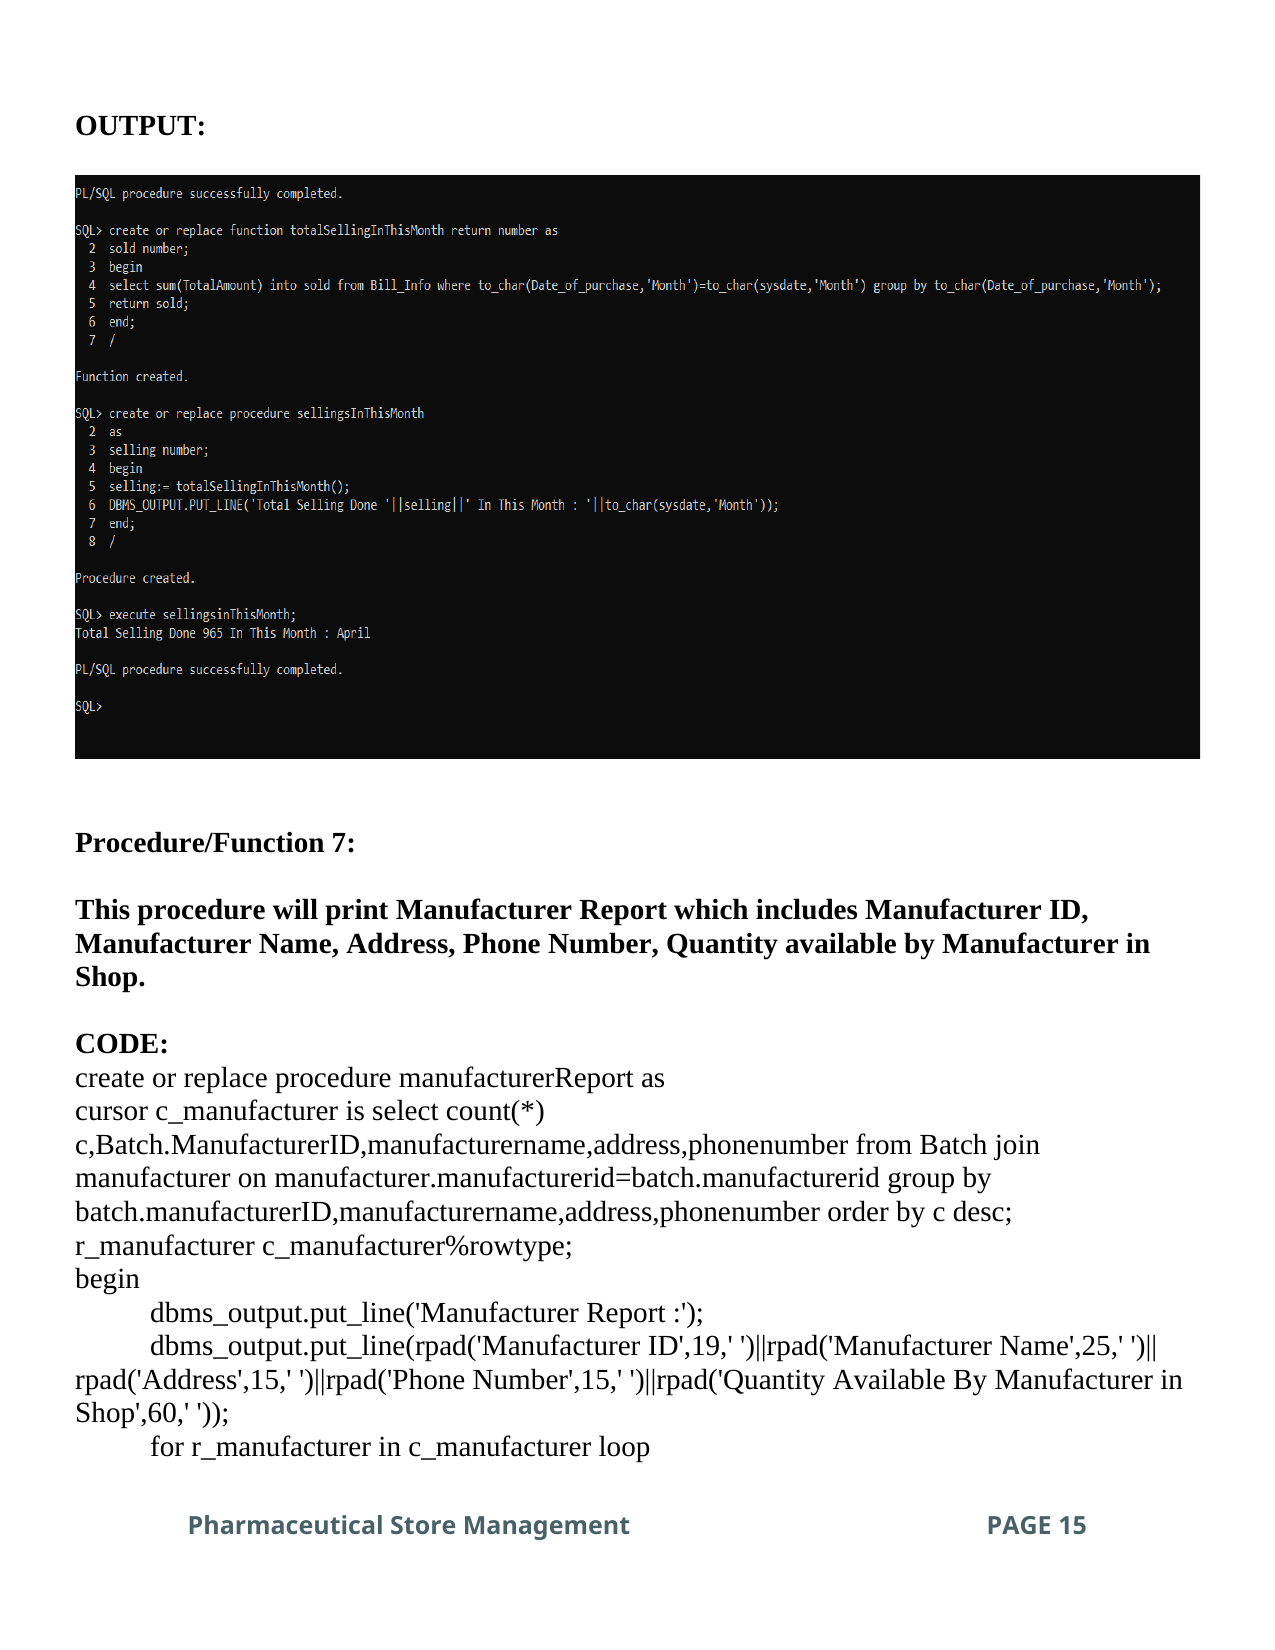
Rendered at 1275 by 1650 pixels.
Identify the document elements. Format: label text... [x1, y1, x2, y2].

text r_manufacturer c_manufacturer%rowtype; [75, 1228, 1200, 1261]
text for r_manufacturer in c_manufacturer loop [75, 1429, 1200, 1462]
text create or replace procedure manufacturerReport as [75, 1060, 1200, 1093]
picture [75, 175, 1200, 759]
text dbms_output.put_line('Manufacturer Report :'); [75, 1295, 1200, 1328]
text Procedure/Function 7: [75, 825, 1200, 859]
text OUTPUT: [75, 108, 1200, 142]
text cursor c_manufacturer is select count(*) c,Batch.ManufacturerID,manufacturername,address,phonenumber from Batch join manufacturer on manufacturer.manufacturerid=batch.manufacturerid group by batch.manufacturerID,manufacturername,address,phonenumber order by c desc; [75, 1093, 1200, 1228]
text This procedure will print Manufacturer Report which includes Manufacturer ID, Manufacturer Name, Address, Phone Number, Quantity available by Manufacturer in Shop. [75, 892, 1200, 993]
text CODE: [75, 1026, 1200, 1060]
text dbms_output.put_line(rpad('Manufacturer ID',19,' ')||rpad('Manufacturer Name',25,' ')||rpad('Address',15,' ')||rpad('Phone Number',15,' ')||rpad('Quantity Available By Manufacturer in Shop',60,' ')); [75, 1328, 1200, 1429]
text begin [75, 1261, 1200, 1295]
